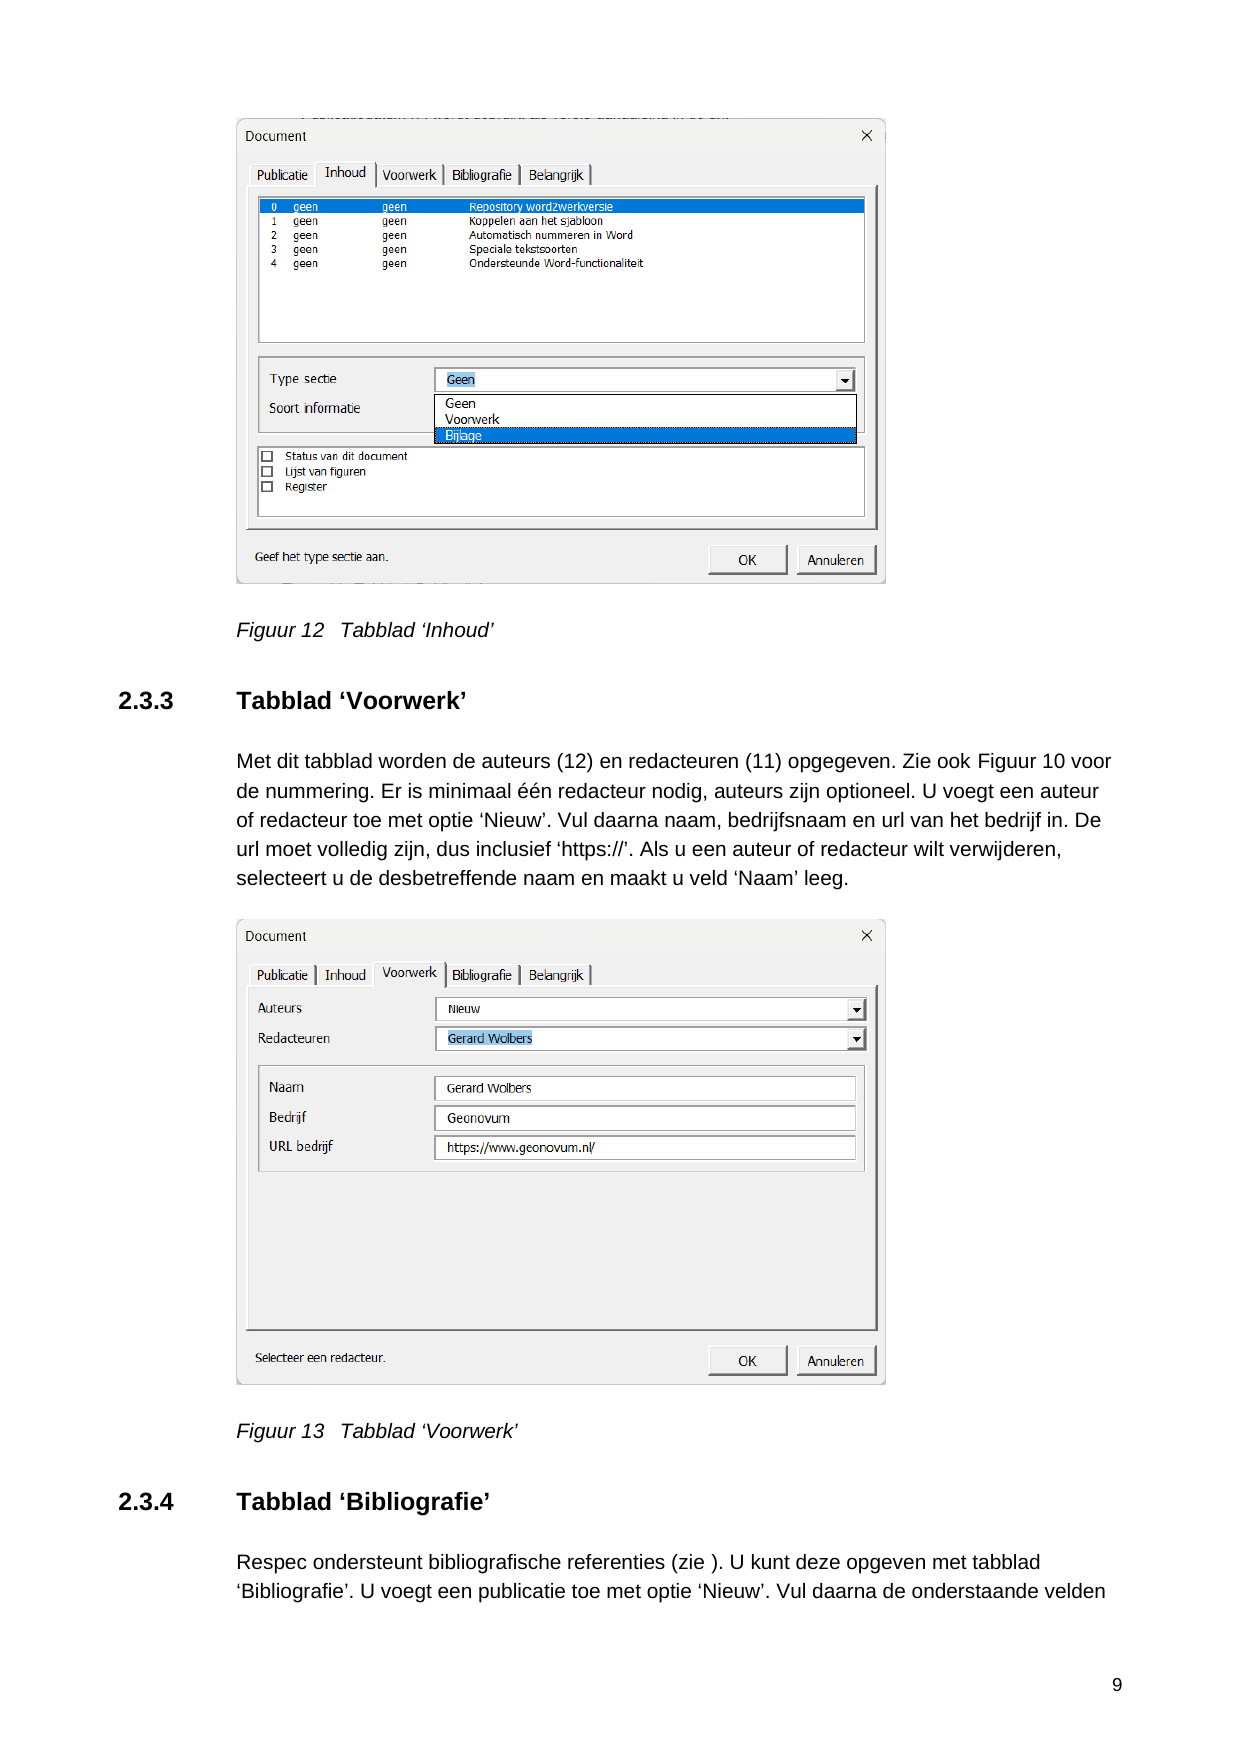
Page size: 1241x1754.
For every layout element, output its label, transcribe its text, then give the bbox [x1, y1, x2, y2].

subtitle Tabblad ‘Bibliografie’ [118, 1487, 1122, 1516]
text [236, 1545, 1122, 1603]
picture [236, 118, 886, 584]
text Tabblad ‘Inhoud’ [236, 613, 1122, 642]
picture [236, 919, 886, 1385]
subtitle Tabblad ‘Voorwerk’ [118, 686, 1122, 715]
text Met dit tabblad worden de auteurs (12) en redacteuren (11) opgegeven. Zie ook Figuur 10 voor de nummering. Er is minimaal één redacteur nodig, auteurs zijn optioneel. U voegt een auteur of redacteur toe met optie ‘Nieuw’. Vul daarna naam, bedrijfsnaam en url van het bedrijf in. De url moet volledig zijn, dus inclusief ‘https://’. Als u een auteur of redacteur wilt verwijderen, selecteert u de desbetreffende naam en maakt u veld ‘Naam’ leeg. [236, 744, 1122, 890]
text Tabblad ‘Voorwerk’ [236, 1414, 1122, 1443]
